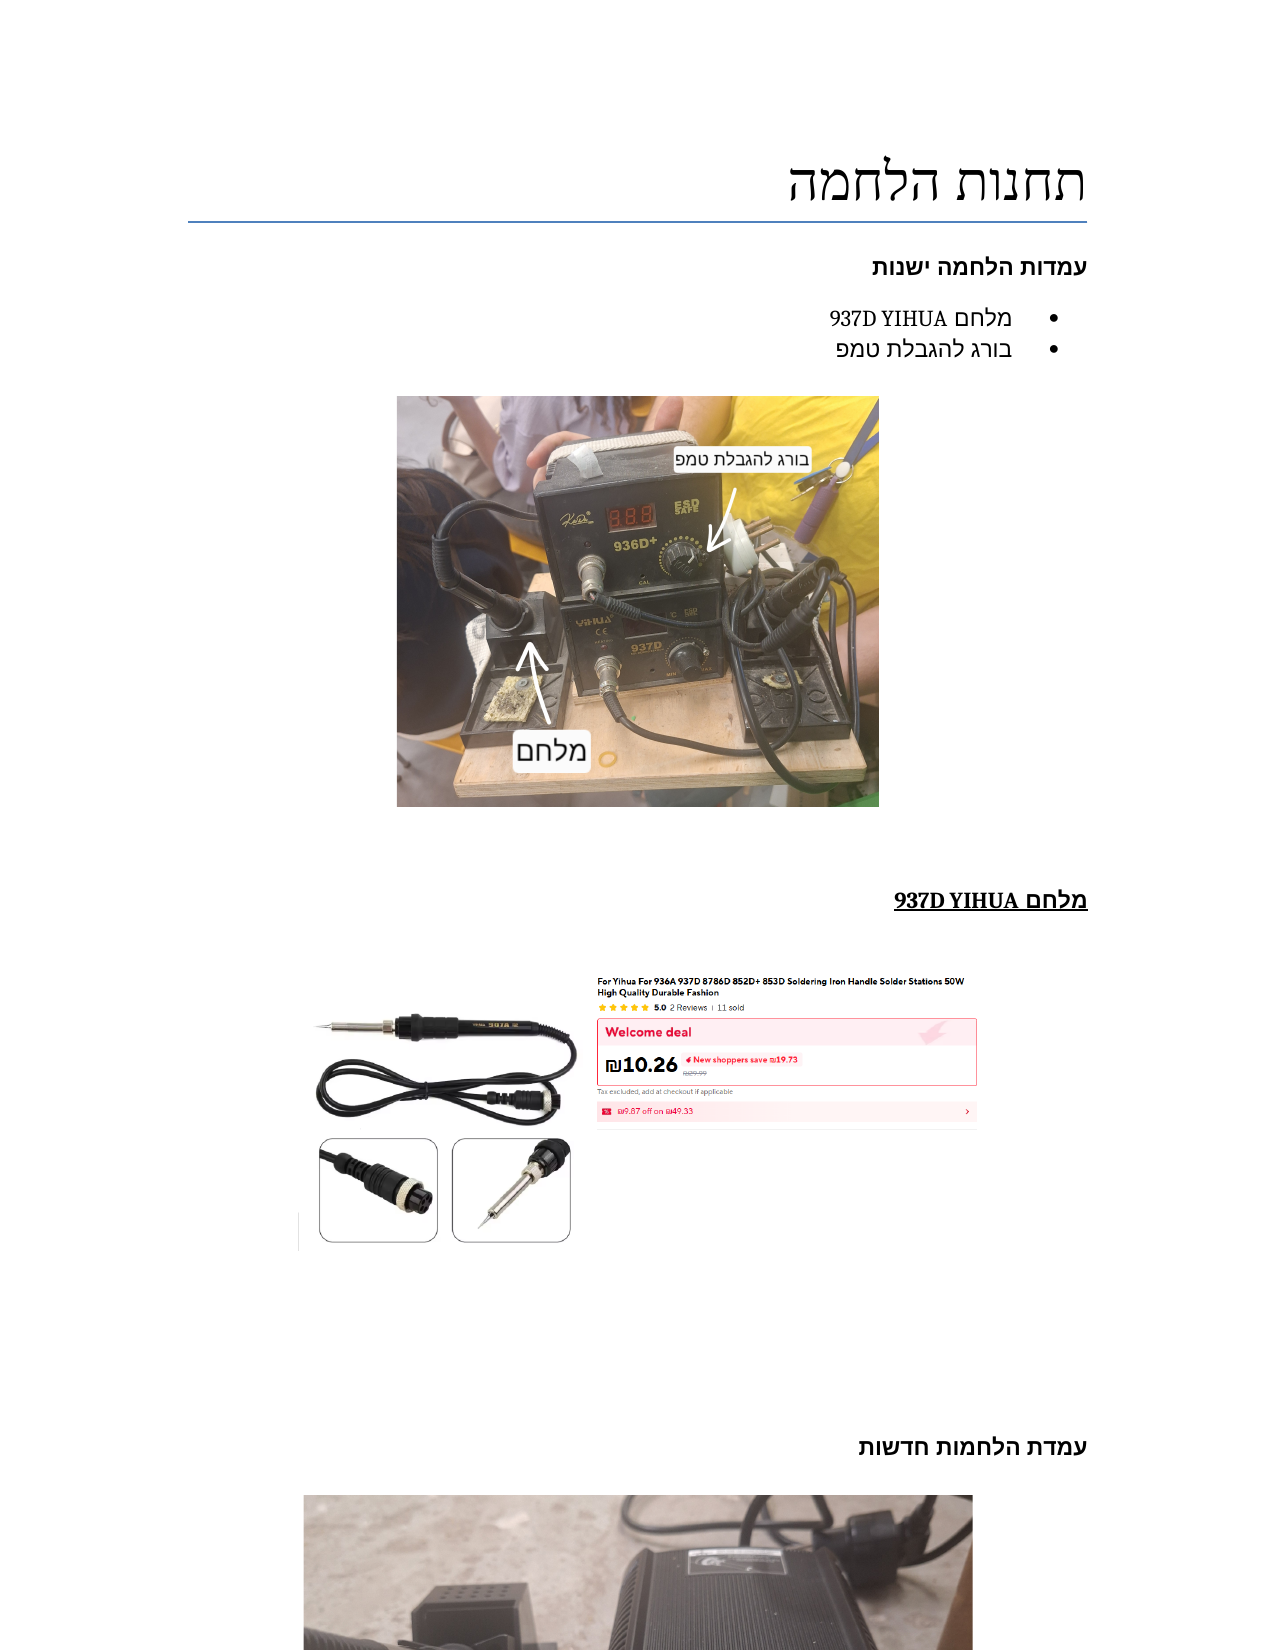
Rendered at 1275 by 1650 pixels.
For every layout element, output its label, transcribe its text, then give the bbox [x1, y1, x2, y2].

list בורג להגבלת טמפ [187, 336, 1050, 363]
picture [298, 955, 978, 1253]
text מלחם 937D YIHUA [187, 887, 1087, 914]
title תחנות הלחמה [187, 150, 1087, 223]
text עמדות הלחמה ישנות [187, 254, 1087, 280]
list מלחם 937D YIHUA [187, 305, 1050, 332]
picture [303, 1495, 973, 1650]
text עמדת הלחמות חדשות [187, 1434, 1087, 1460]
picture [396, 396, 879, 807]
